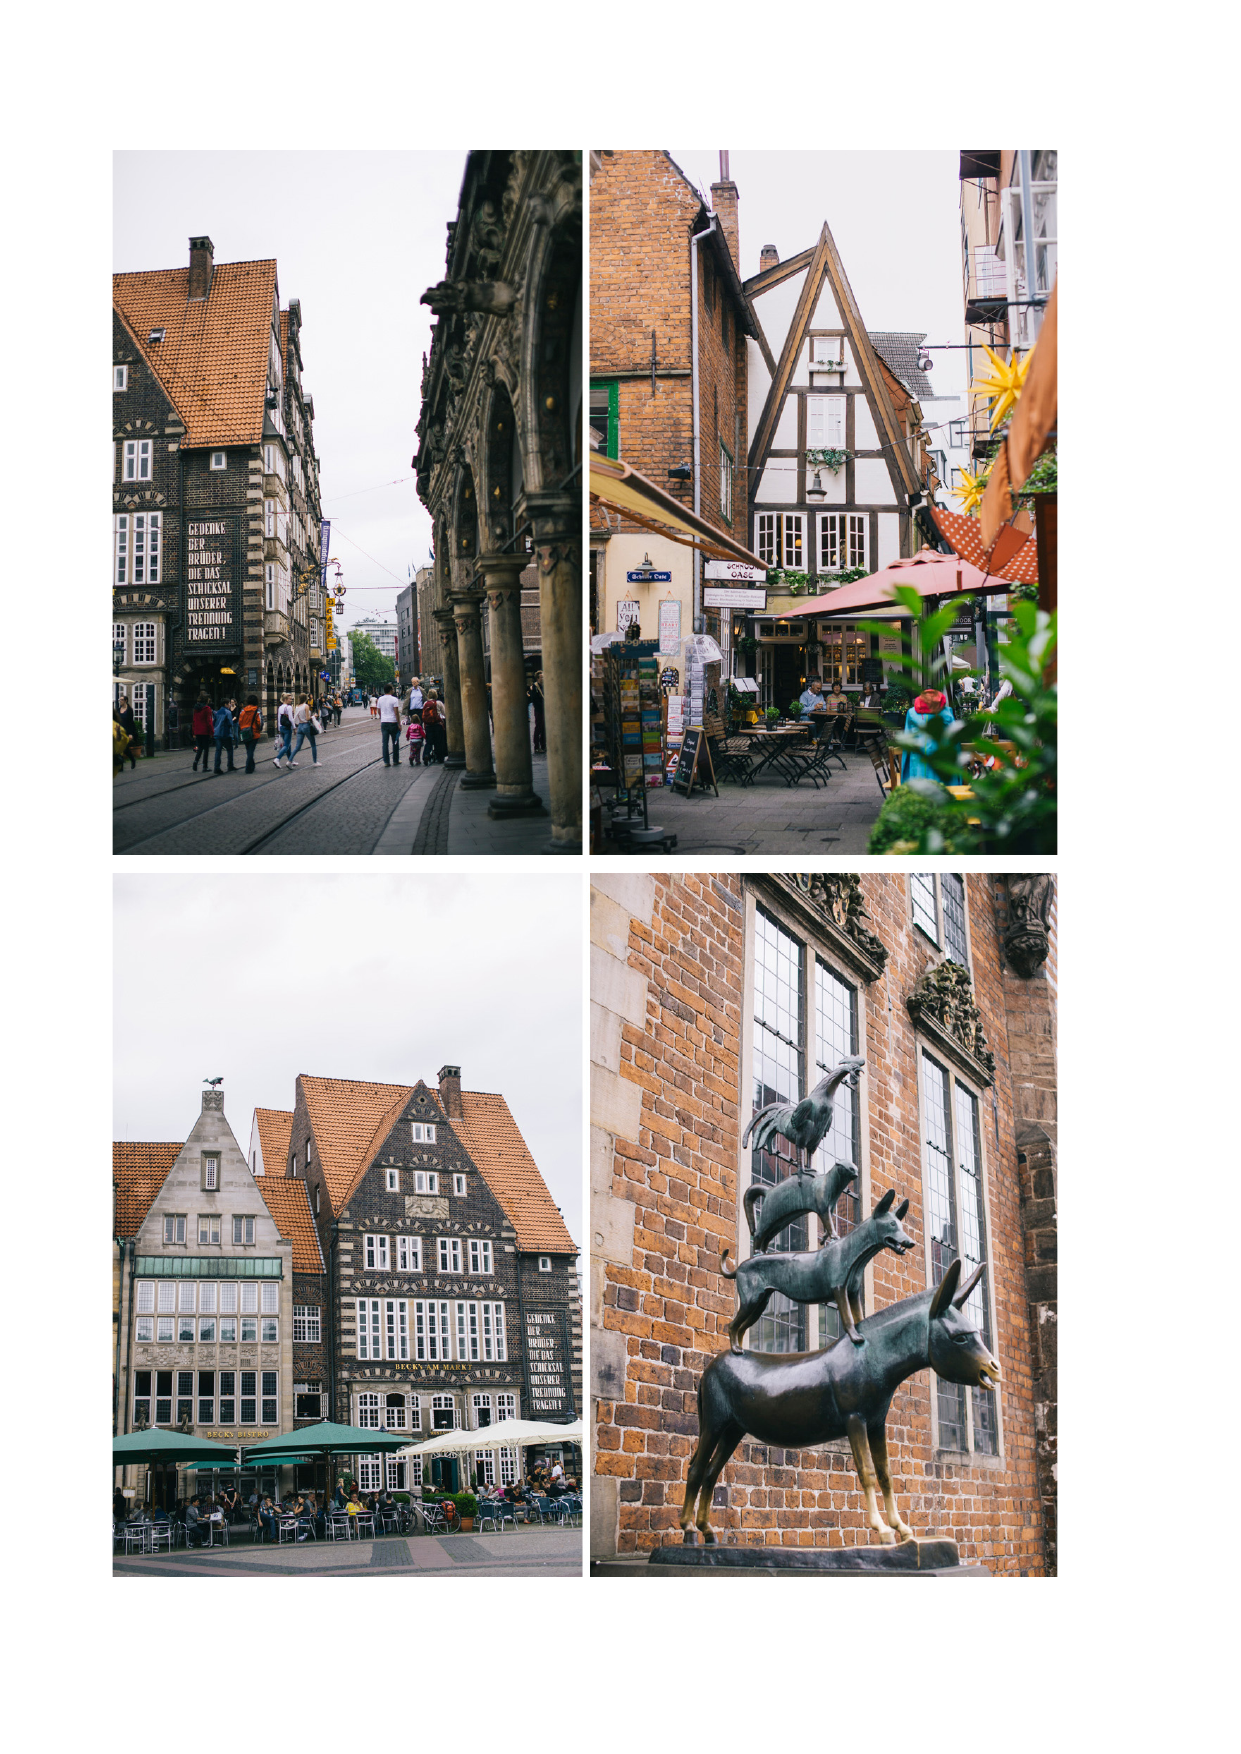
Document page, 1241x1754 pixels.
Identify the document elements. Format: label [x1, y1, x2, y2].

picture [112, 873, 1058, 1577]
picture [112, 150, 1058, 855]
